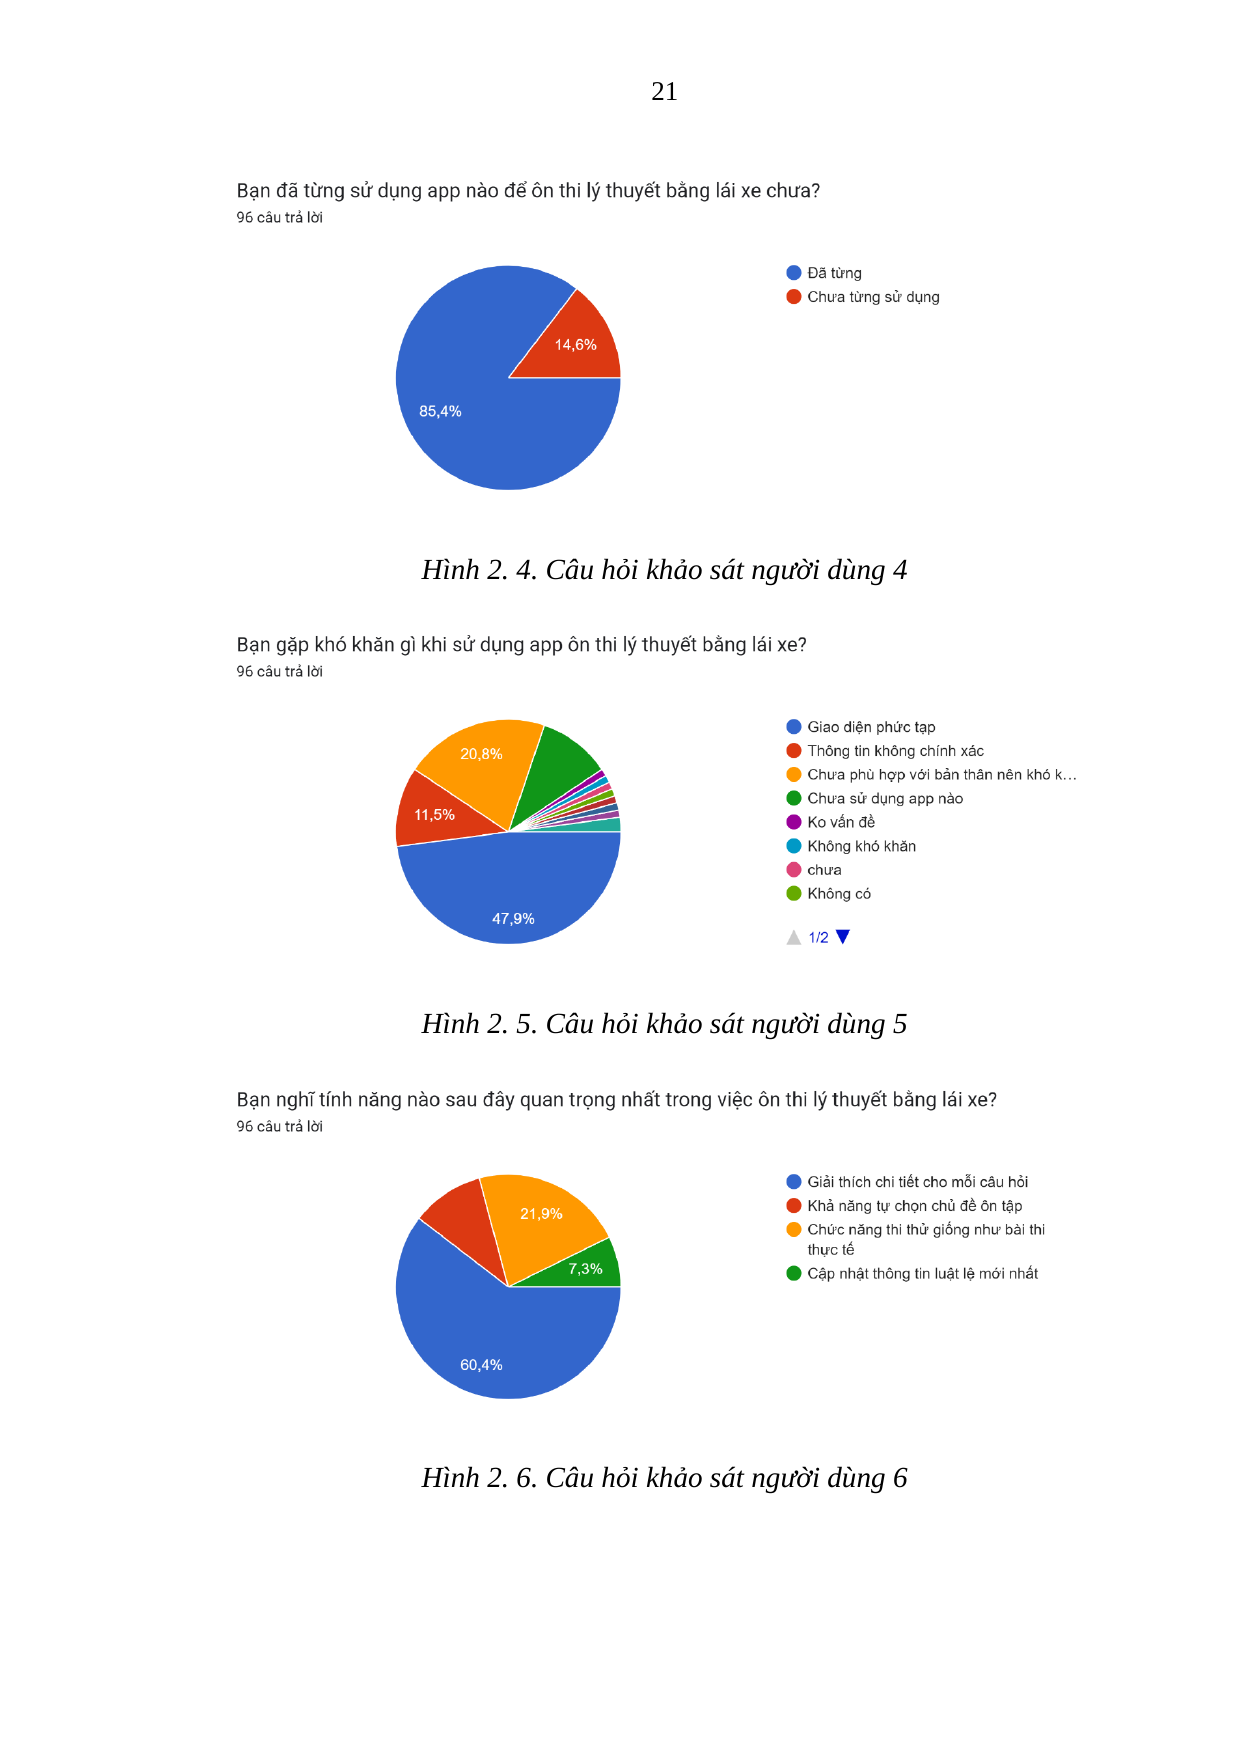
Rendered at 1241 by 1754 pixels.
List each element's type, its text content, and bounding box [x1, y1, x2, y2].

picture [206, 602, 1123, 987]
text Hình 2. 4. Câu hỏi khảo sát người dùng 4 [207, 552, 1122, 585]
picture [206, 1056, 1123, 1442]
picture [206, 147, 1123, 533]
text Hình 2. 6. Câu hỏi khảo sát người dùng 6 [207, 1461, 1122, 1494]
text Hình 2. 5. Câu hỏi khảo sát người dùng 5 [207, 1006, 1122, 1040]
